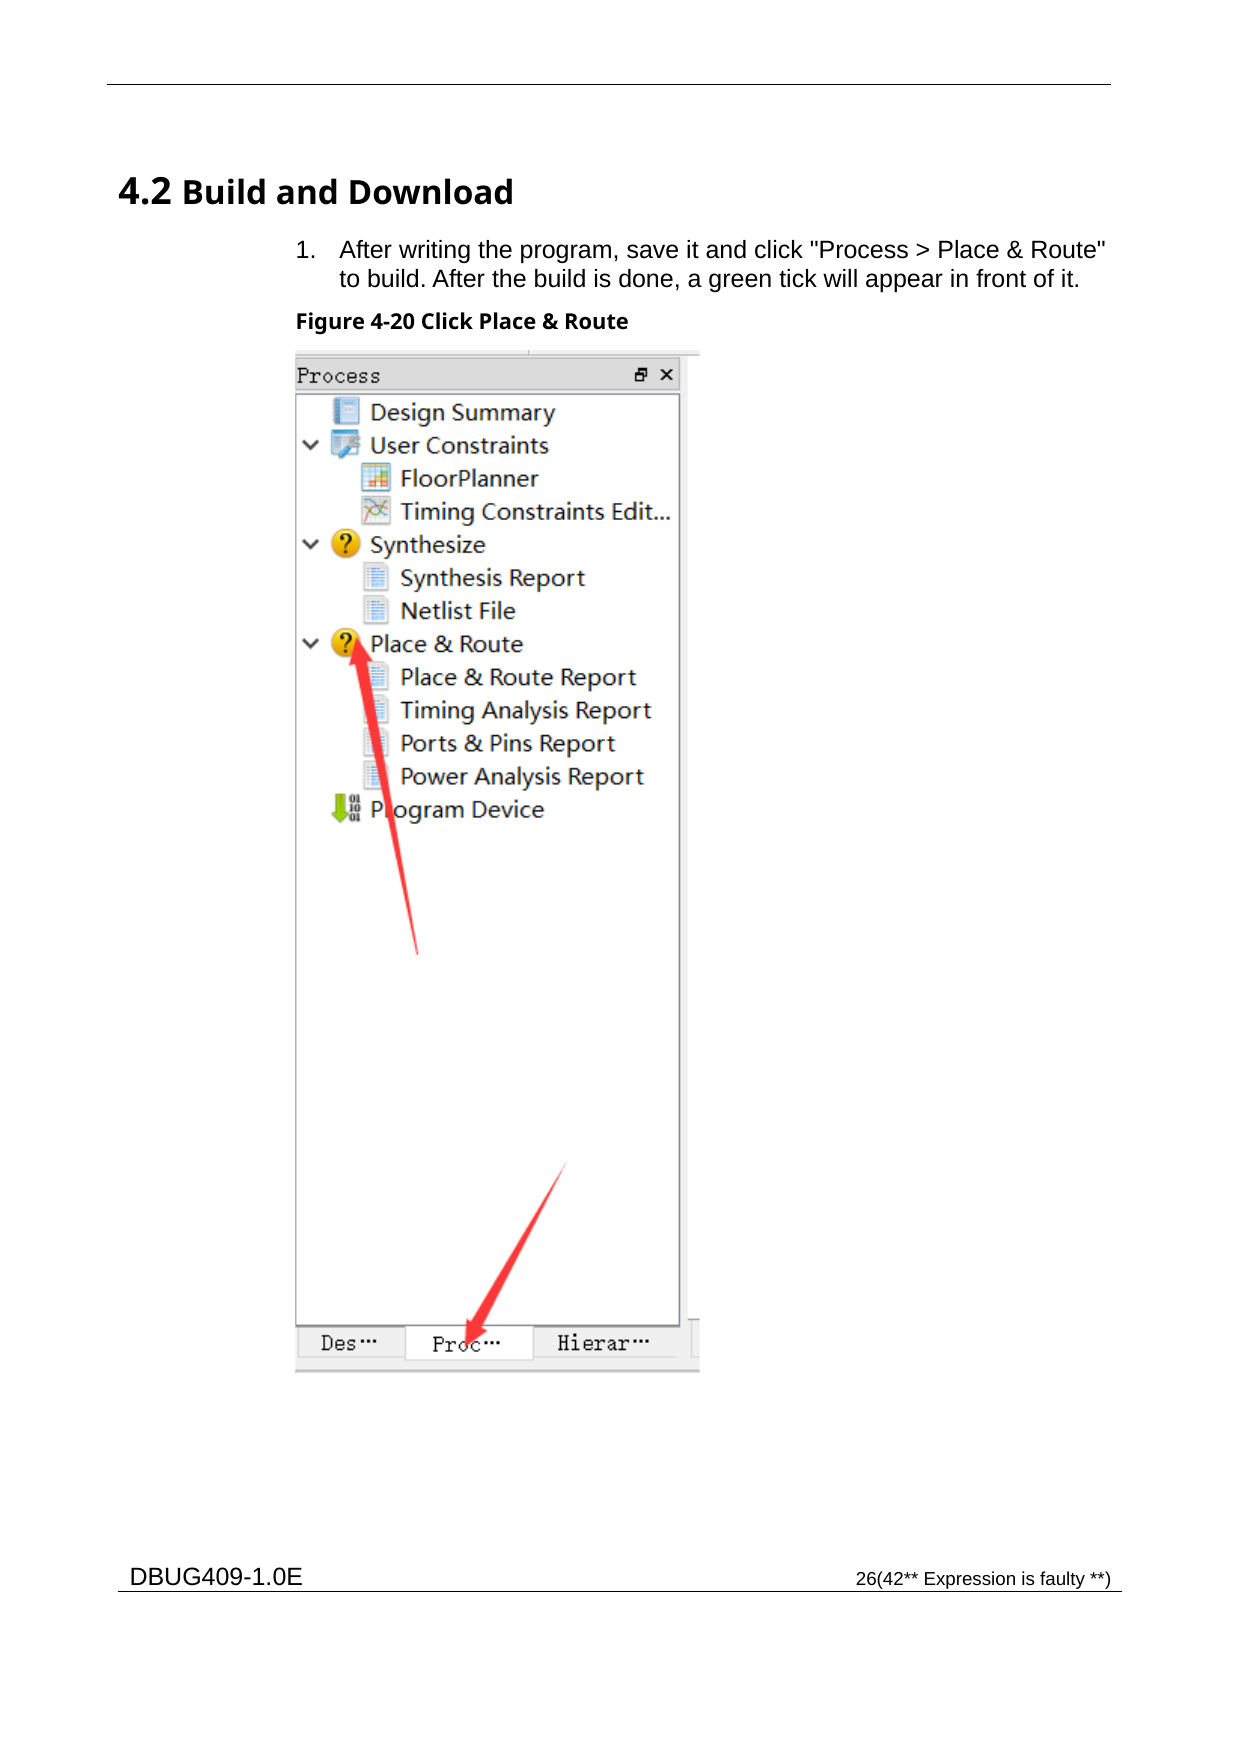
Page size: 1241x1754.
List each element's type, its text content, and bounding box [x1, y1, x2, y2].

picture [295, 350, 700, 1373]
subtitle Build and Download [118, 157, 1122, 222]
list After writing the program, save it and click "Process > Place & Route" to build. After the build is done, a green tick will appear in front of it. [295, 235, 1122, 292]
